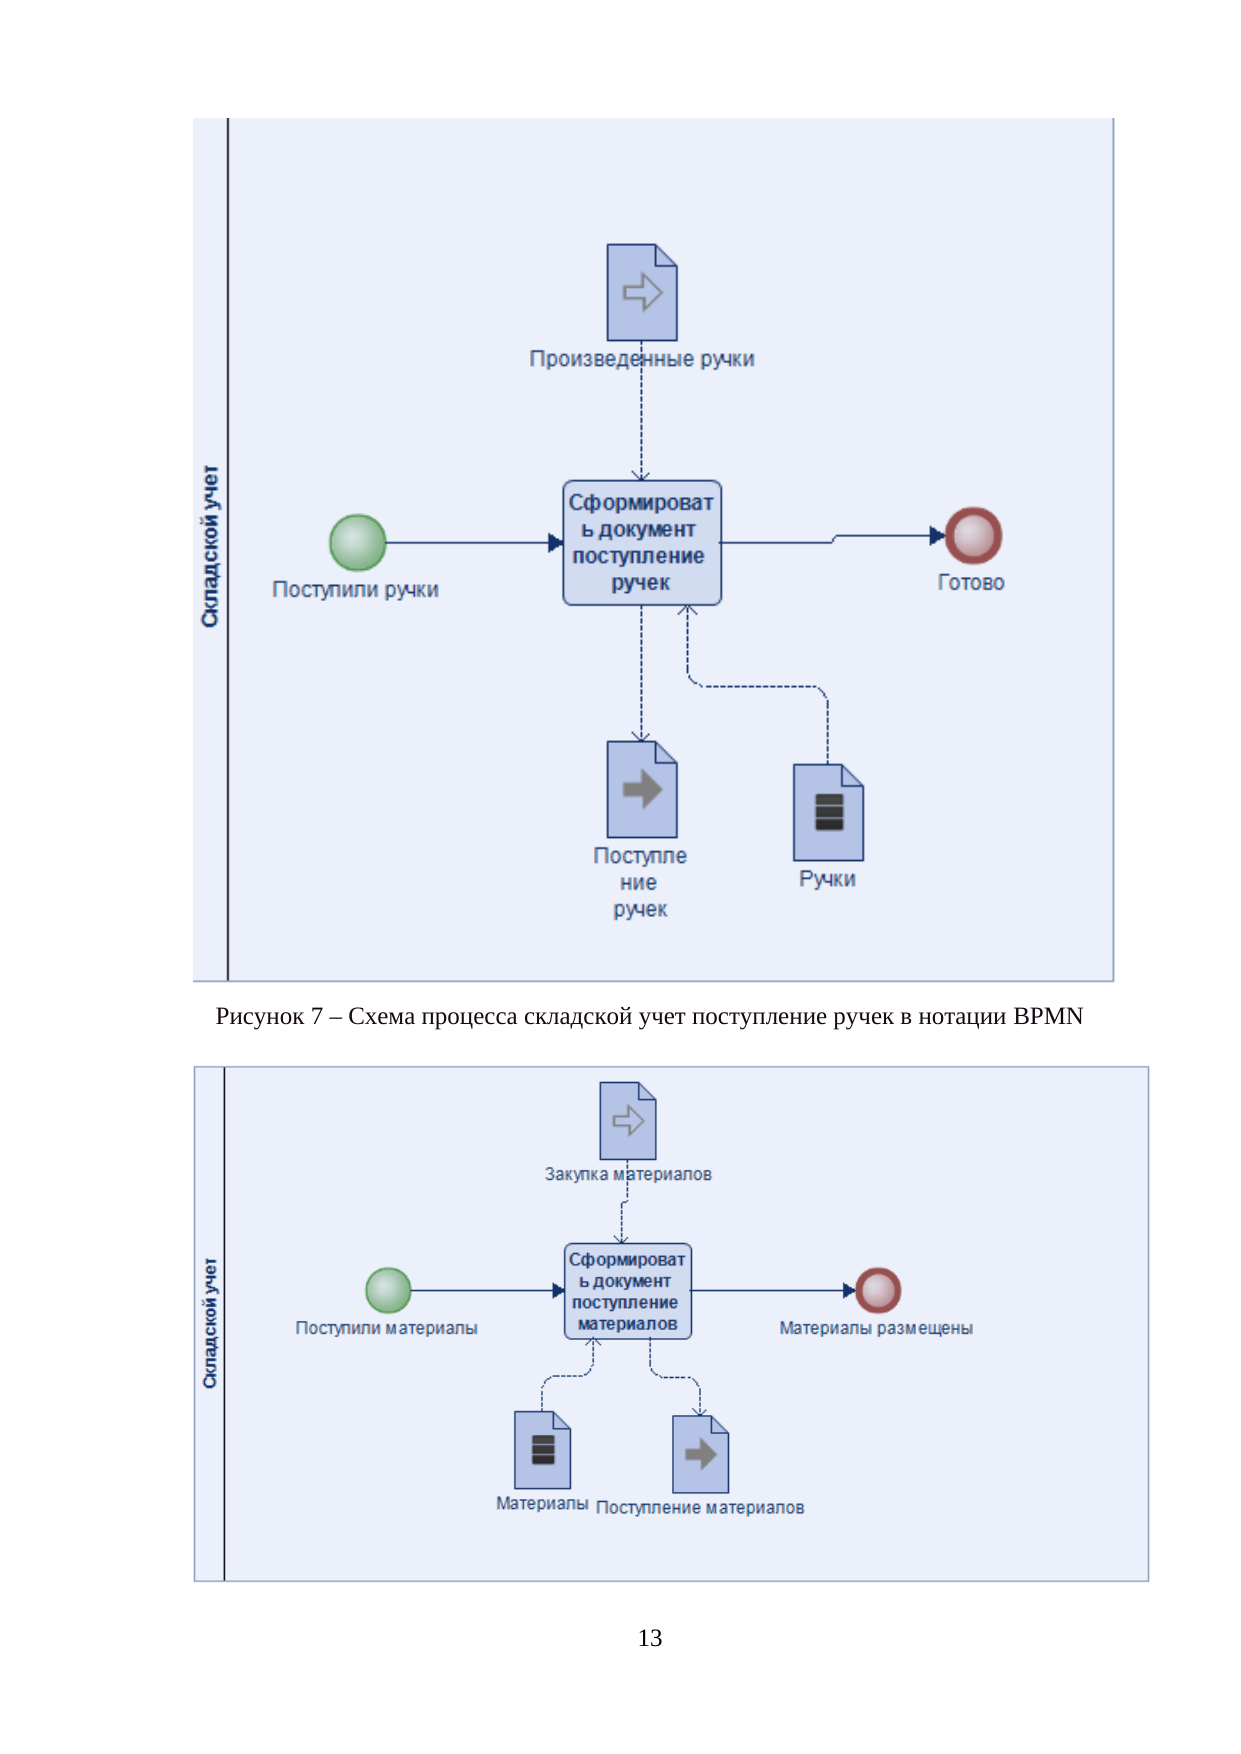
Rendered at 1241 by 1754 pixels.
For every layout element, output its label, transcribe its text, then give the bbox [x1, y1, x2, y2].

text Рисунок 7 – Схема процесса складской учет поступление ручек в нотации BPMN [148, 1001, 1152, 1030]
picture [193, 118, 1122, 983]
picture [193, 1060, 1155, 1584]
